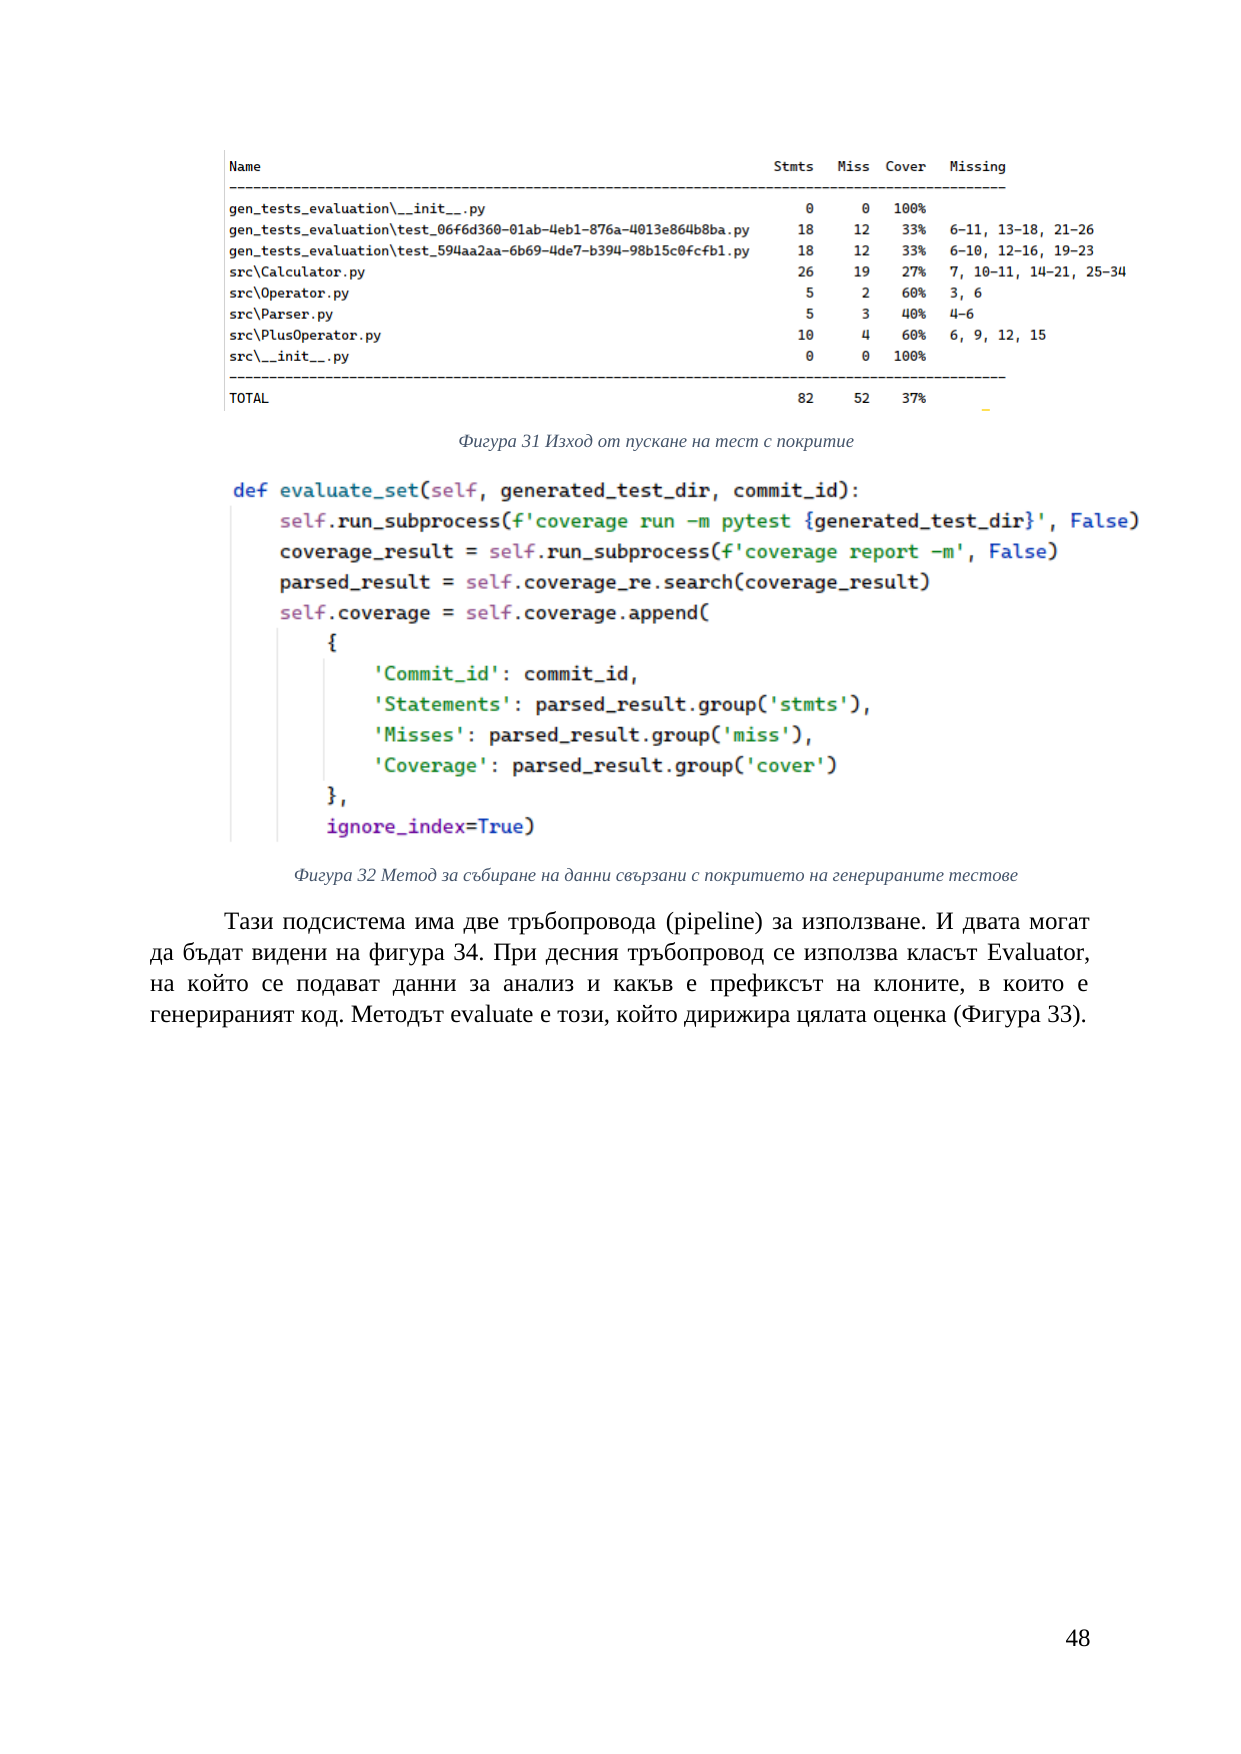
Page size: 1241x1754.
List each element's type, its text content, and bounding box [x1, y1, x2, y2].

picture [223, 150, 1164, 411]
picture [223, 472, 1164, 845]
text Тази подсистема има две тръбопровода (pipeline) за използване. И двата могат да бъдат видени на фигура 34. При десния тръбопровод се използва класът Evaluator, на който се подават данни за анализ и какъв е префиксът на клоните, в които е генерираният код. Методът evaluate е този, който дирижира цялата оценка (Фигура 33). [150, 906, 1090, 1028]
